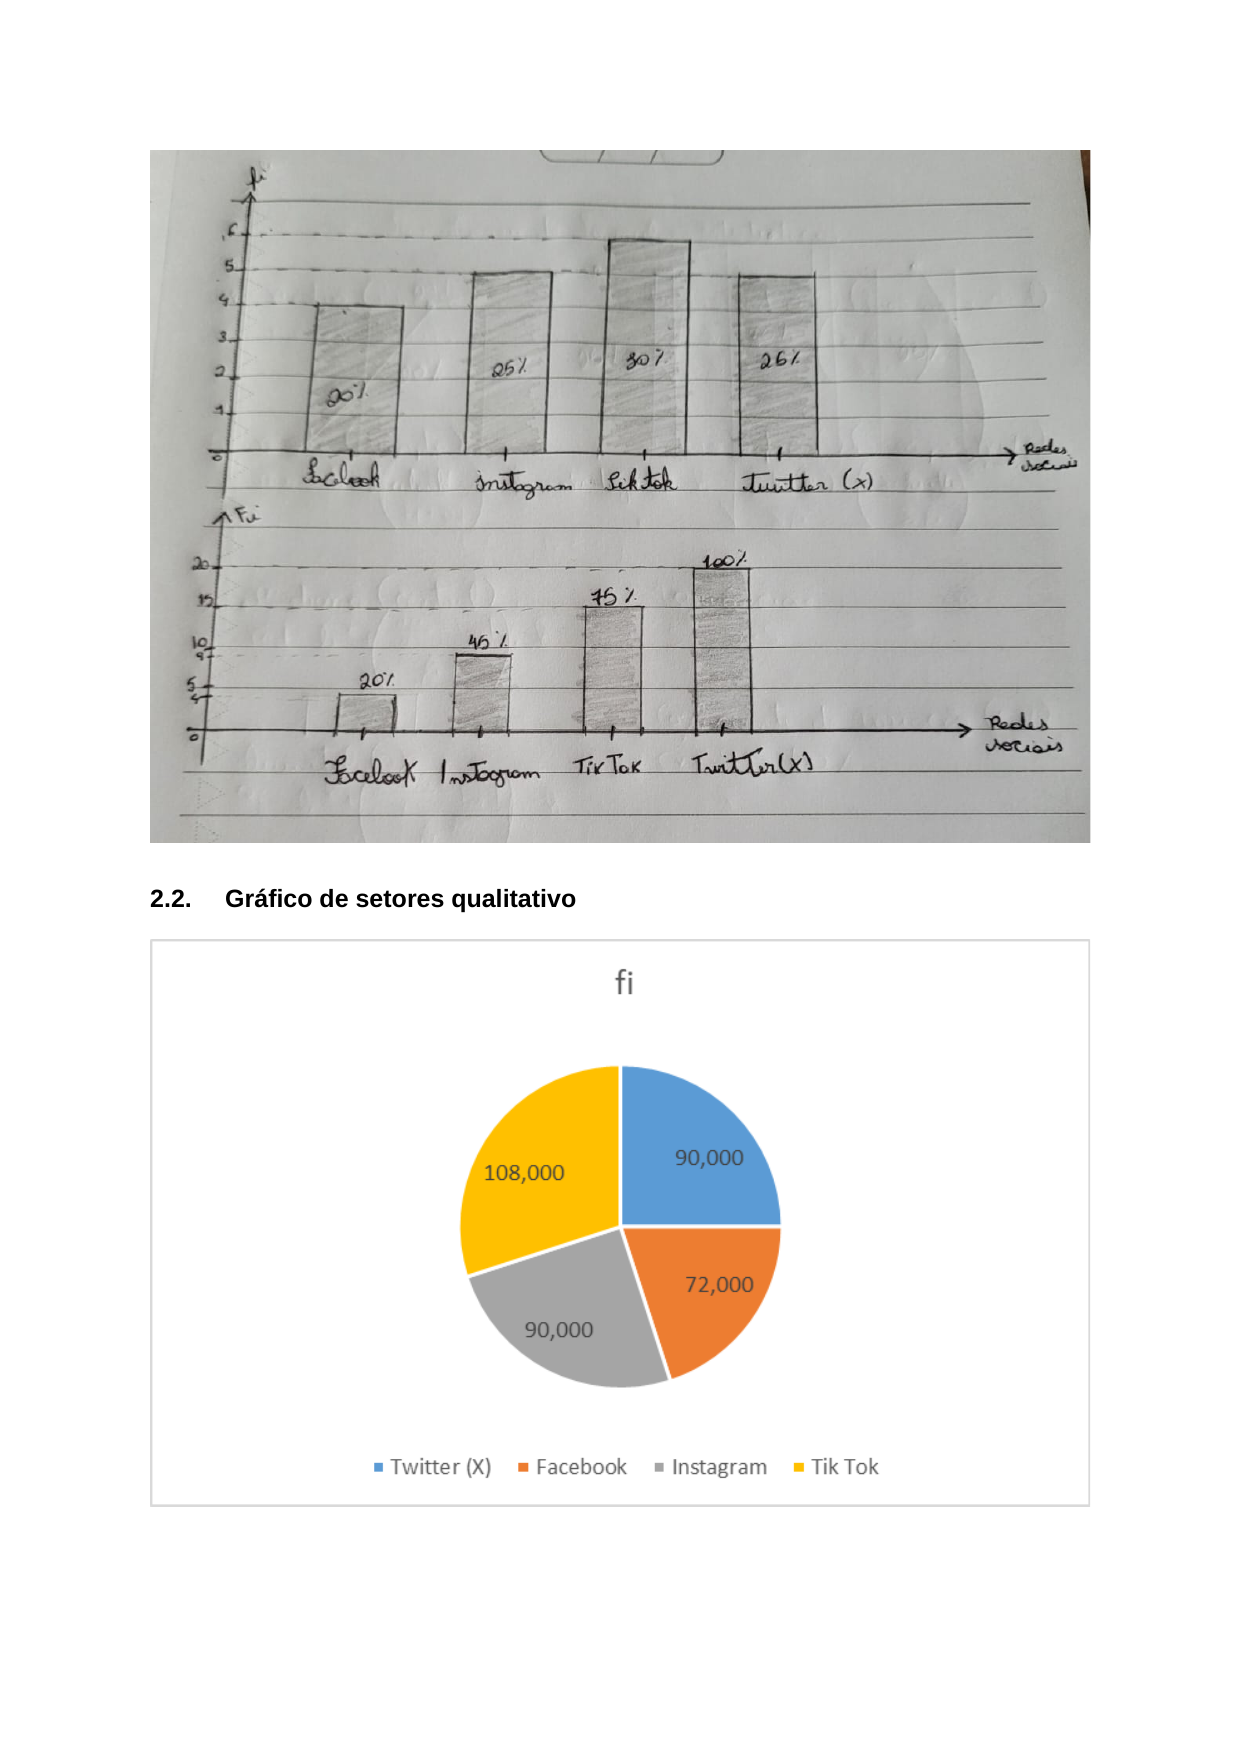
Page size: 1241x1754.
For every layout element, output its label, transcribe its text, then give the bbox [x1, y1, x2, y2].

picture [150, 939, 1091, 1507]
subtitle 2.2. Gráfico de setores qualitativo [150, 884, 1090, 913]
picture [150, 150, 1091, 843]
